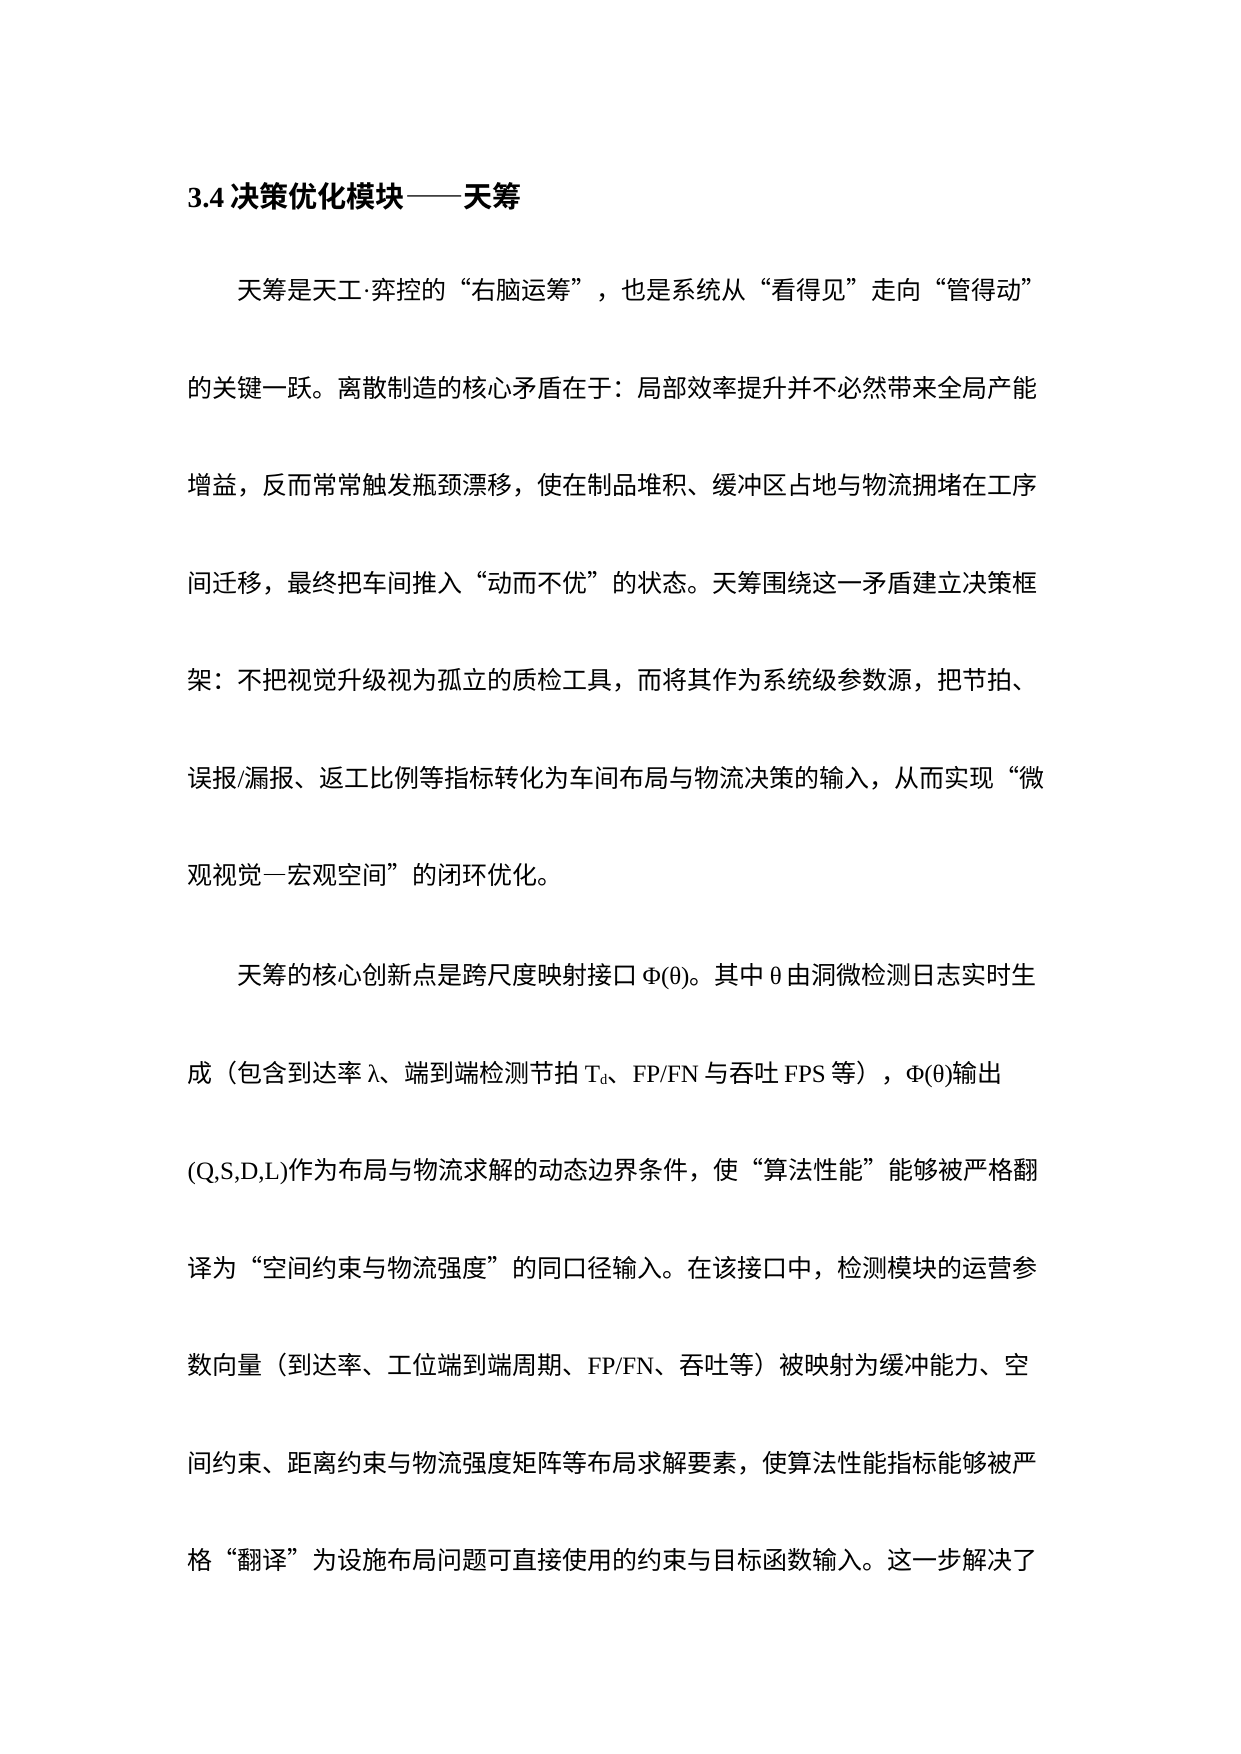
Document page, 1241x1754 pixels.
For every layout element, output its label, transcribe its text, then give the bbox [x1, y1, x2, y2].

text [187, 941, 1053, 1591]
text 天筹是天工·弈控的“右脑运筹”，也是系统从“看得见”走向“管得动”的关键一跃。离散制造的核心矛盾在于：局部效率提升并不必然带来全局产能增益，反而常常触发瓶颈漂移，使在制品堆积、缓冲区占地与物流拥堵在工序间迁移，最终把车间推入“动而不优”的状态。天筹围绕这一矛盾建立决策框架：不把视觉升级视为孤立的质检工具，而将其作为系统级参数源，把节拍、误报/漏报、返工比例等指标转化为车间布局与物流决策的输入，从而实现“微观视觉—宏观空间”的闭环优化。 [187, 256, 1053, 906]
subtitle 3.4决策优化模块——天筹 [187, 162, 1053, 227]
